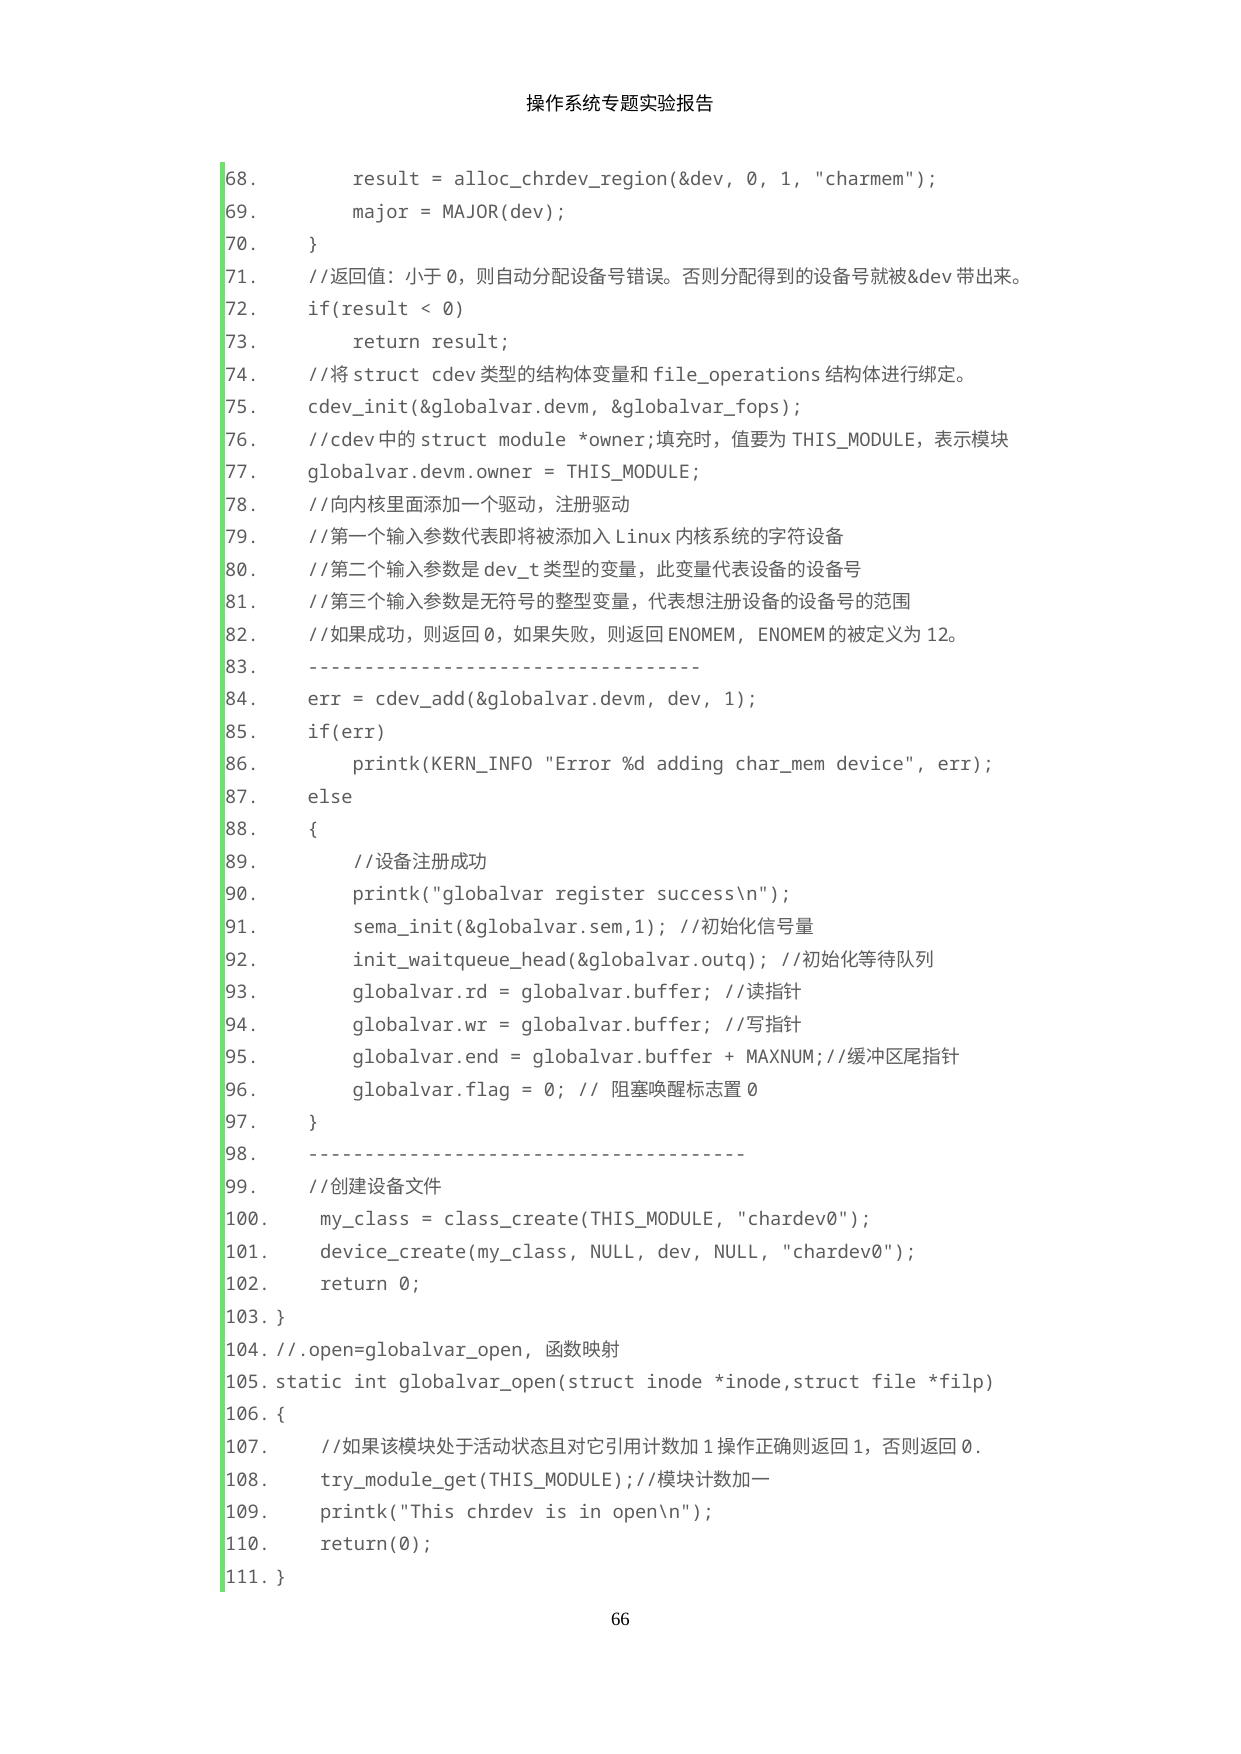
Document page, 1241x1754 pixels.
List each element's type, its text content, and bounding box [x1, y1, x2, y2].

list //设备注册成功 [225, 844, 1053, 877]
list init_waitqueue_head(&globalvar.outq); //初始化等待队列 [225, 942, 1053, 974]
list { [225, 812, 1053, 844]
list globalvar.rd = globalvar.buffer; //读指针 [225, 974, 1053, 1007]
list //第三个输入参数是无符号的整型变量，代表想注册设备的设备号的范围 [225, 584, 1053, 617]
list return 0; [225, 1267, 1053, 1299]
list globalvar.wr = globalvar.buffer; //写指针 [225, 1007, 1053, 1039]
list result = alloc_chrdev_region(&dev, 0, 1, "charmem"); [225, 162, 1053, 194]
list } [225, 1299, 1053, 1332]
list //将struct cdev类型的结构体变量和file_operations结构体进行绑定。 [225, 357, 1053, 389]
list globalvar.end = globalvar.buffer + MAXNUM;//缓冲区尾指针 [225, 1039, 1053, 1072]
list //第二个输入参数是dev_t类型的变量，此变量代表设备的设备号 [225, 552, 1053, 584]
list //创建设备文件 [225, 1169, 1053, 1202]
list try_module_get(THIS_MODULE);//模块计数加一 [225, 1462, 1053, 1494]
list ----------------------------------- [225, 649, 1053, 682]
list printk(KERN_INFO "Error %d adding char_mem device", err); [225, 747, 1053, 779]
list { [225, 1397, 1053, 1429]
list //cdev中的struct module *owner;填充时，值要为 THIS_MODULE，表示模块 [225, 422, 1053, 454]
list if(err) [225, 714, 1053, 747]
list device_create(my_class, NULL, dev, NULL, "chardev0"); [225, 1234, 1053, 1267]
list cdev_init(&globalvar.devm, &globalvar_fops); [225, 389, 1053, 422]
list else [225, 779, 1053, 812]
list globalvar.devm.owner = THIS_MODULE; [225, 454, 1053, 487]
list return(0); [225, 1527, 1053, 1559]
list printk("globalvar register success\n"); [225, 877, 1053, 909]
list //向内核里面添加一个驱动，注册驱动 [225, 487, 1053, 519]
list //如果该模块处于活动状态且对它引用计数加1操作正确则返回1，否则返回0. [225, 1429, 1053, 1462]
list printk("This chrdev is in open\n"); [225, 1494, 1053, 1527]
list //.open=globalvar_open, 函数映射 [225, 1332, 1053, 1364]
list if(result < 0) [225, 292, 1053, 324]
list globalvar.flag = 0; // 阻塞唤醒标志置 0 [225, 1072, 1053, 1104]
list } [225, 1559, 1053, 1592]
list --------------------------------------- [225, 1137, 1053, 1169]
list //返回值：小于0，则自动分配设备号错误。否则分配得到的设备号就被&dev带出来。 [225, 259, 1053, 292]
list static int globalvar_open(struct inode *inode,struct file *filp) [225, 1364, 1053, 1397]
list major = MAJOR(dev); [225, 194, 1053, 227]
list } [225, 1104, 1053, 1137]
list //如果成功，则返回0，如果失败，则返回ENOMEM, ENOMEM的被定义为12。 [225, 617, 1053, 649]
list err = cdev_add(&globalvar.devm, dev, 1); [225, 682, 1053, 714]
list } [225, 227, 1053, 259]
list sema_init(&globalvar.sem,1); //初始化信号量 [225, 909, 1053, 942]
list return result; [225, 324, 1053, 357]
list my_class = class_create(THIS_MODULE, "chardev0"); [225, 1202, 1053, 1234]
list //第一个输入参数代表即将被添加入Linux内核系统的字符设备 [225, 519, 1053, 552]
